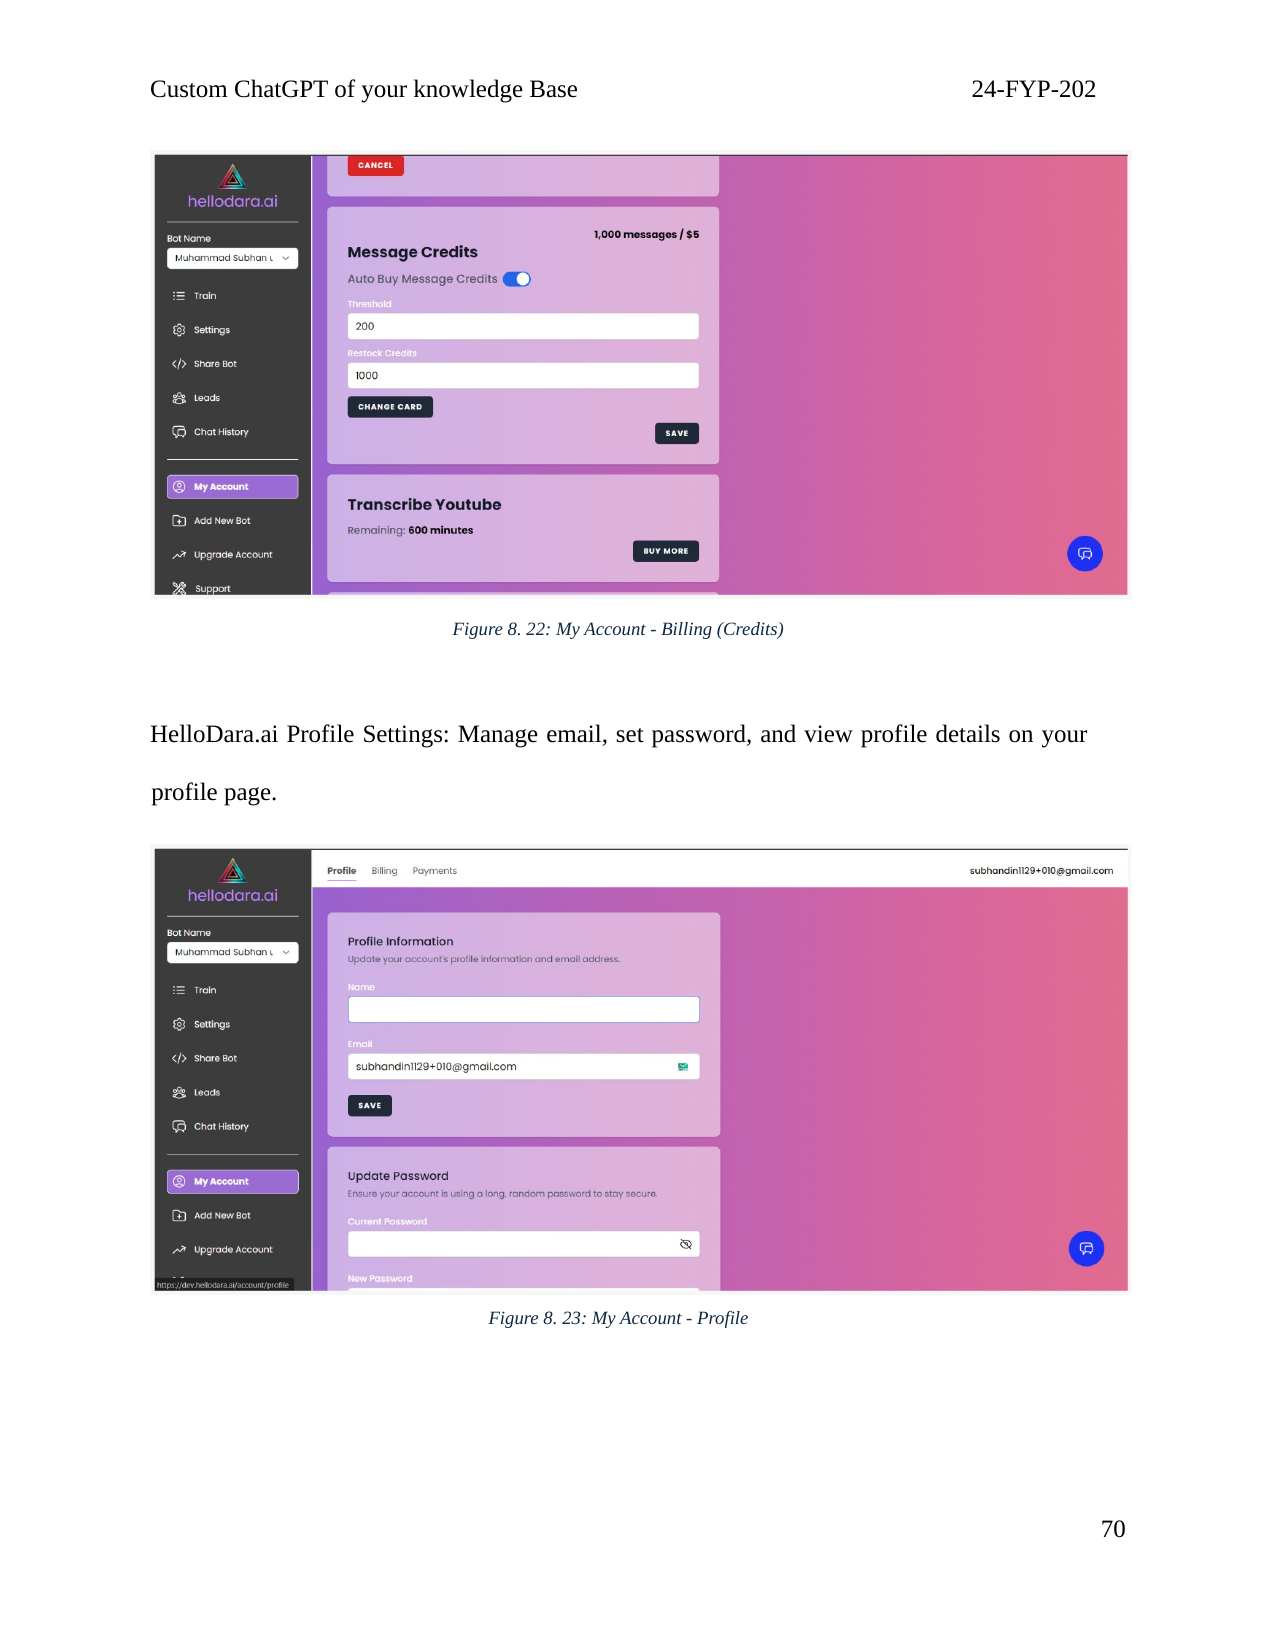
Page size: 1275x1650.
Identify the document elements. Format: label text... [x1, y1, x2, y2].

picture [150, 150, 1132, 599]
text Figure 8. 23: My Account - Profile [150, 1307, 1088, 1328]
picture [150, 844, 1132, 1295]
text HelloDara.ai Profile Settings: Manage email, set password, and view profile details on your profile page. [150, 719, 1088, 806]
text Figure 8. 22: My Account - Billing (Credits) [150, 618, 1088, 639]
